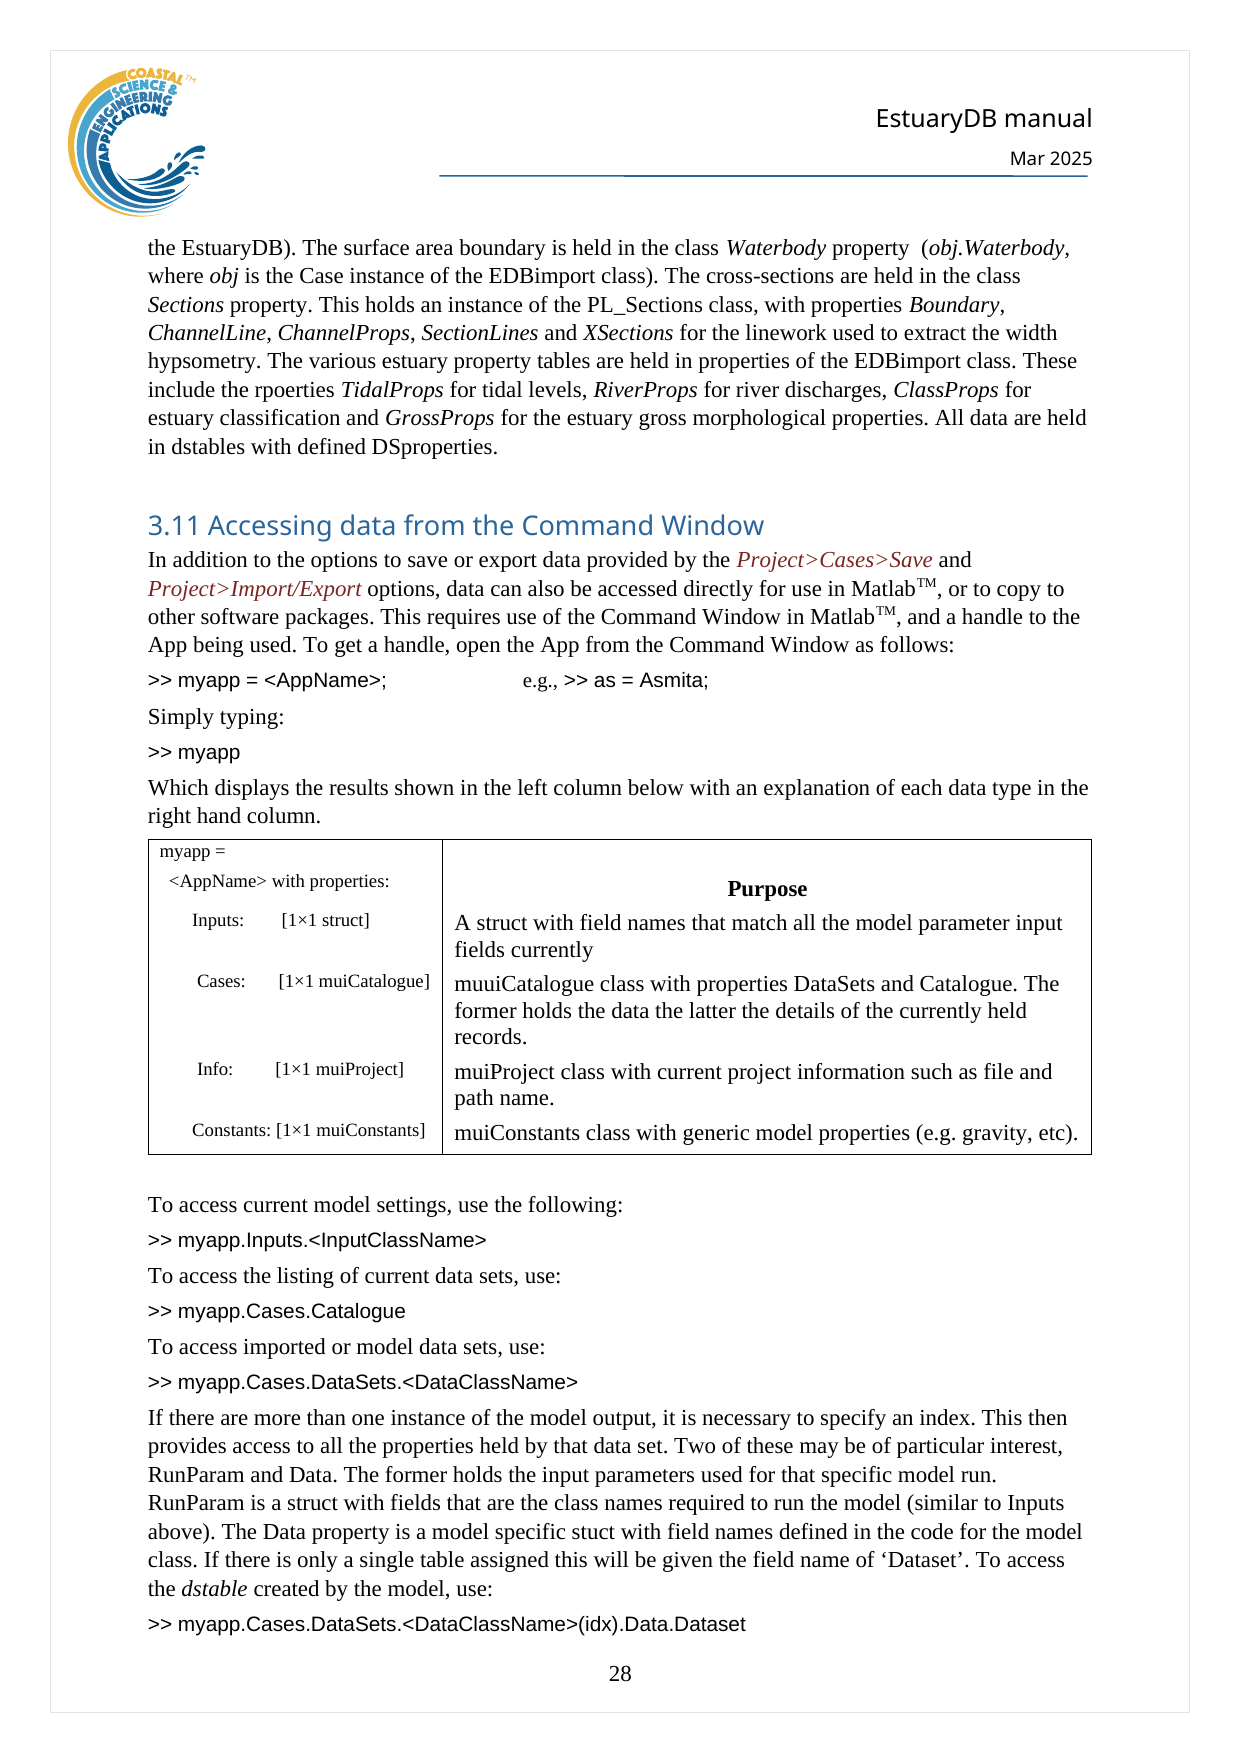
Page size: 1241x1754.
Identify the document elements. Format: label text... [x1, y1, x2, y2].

table_cell A struct with field names that match all the model parameter input fields currently [443, 909, 1091, 970]
table_cell Inputs: [1×1 struct] [149, 909, 442, 970]
table_cell Cases: [1×1 muiCatalogue] [149, 970, 442, 1058]
text To access current model settings, use the following: [148, 1191, 1093, 1218]
text If there are more than one instance of the model output, it is necessary to specify an index. This then provides access to all the properties held by that data set. Two of these may be of particular interest, RunParam and Data. The former holds the input parameters used for that specific model run. RunParam is a struct with fields that are the class names required to run the model (similar to Inputs above). The Data property is a model specific stuct with field names defined in the code for the model class. If there is only a single table assigned this will be given the field name of ‘Dataset’. To access the dstable created by the model, use: [148, 1404, 1093, 1601]
table_cell muiConstants class with generic model properties (e.g. gravity, etc). [443, 1119, 1091, 1153]
table_cell Info: [1×1 muiProject] [149, 1058, 442, 1119]
text >> myapp [148, 739, 1093, 763]
table_header myapp = <AppName> with properties: [149, 840, 442, 909]
table_header Purpose [443, 840, 1091, 909]
text >> myapp = <AppName>; e.g., >> as = Asmita; [148, 668, 1093, 692]
text >> myapp.Cases.DataSets.<DataClassName> [148, 1370, 1093, 1394]
text Simply typing: [148, 703, 1093, 729]
text Which displays the results shown in the left column below with an explanation of each data type in the right hand column. [148, 774, 1093, 828]
text >> myapp.Cases.Catalogue [148, 1299, 1093, 1323]
text To access the listing of current data sets, use: [148, 1262, 1093, 1288]
table_cell Constants: [1×1 muiConstants] [149, 1119, 442, 1153]
table_cell muuiCatalogue class with properties DataSets and Catalogue. The former holds the data the latter the details of the currently held records. [443, 970, 1091, 1058]
text To access imported or model data sets, use: [148, 1333, 1093, 1359]
subtitle Accessing data from the Command Window [148, 506, 1093, 543]
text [148, 234, 1093, 459]
text In addition to the options to save or export data provided by the Project>Cases>Save and Project>Import/Export options, data can also be accessed directly for use in MatlabTM, or to copy to other software packages. This requires use of the Command Window in MatlabTM, and a handle to the App being used. To get a handle, open the App from the Command Window as follows: [148, 546, 1093, 658]
text >> myapp.Cases.DataSets.<DataClassName>(idx).Data.Dataset [148, 1611, 1093, 1635]
text >> myapp.Inputs.<InputClassName> [148, 1228, 1093, 1252]
table_cell muiProject class with current project information such as file and path name. [443, 1058, 1091, 1119]
